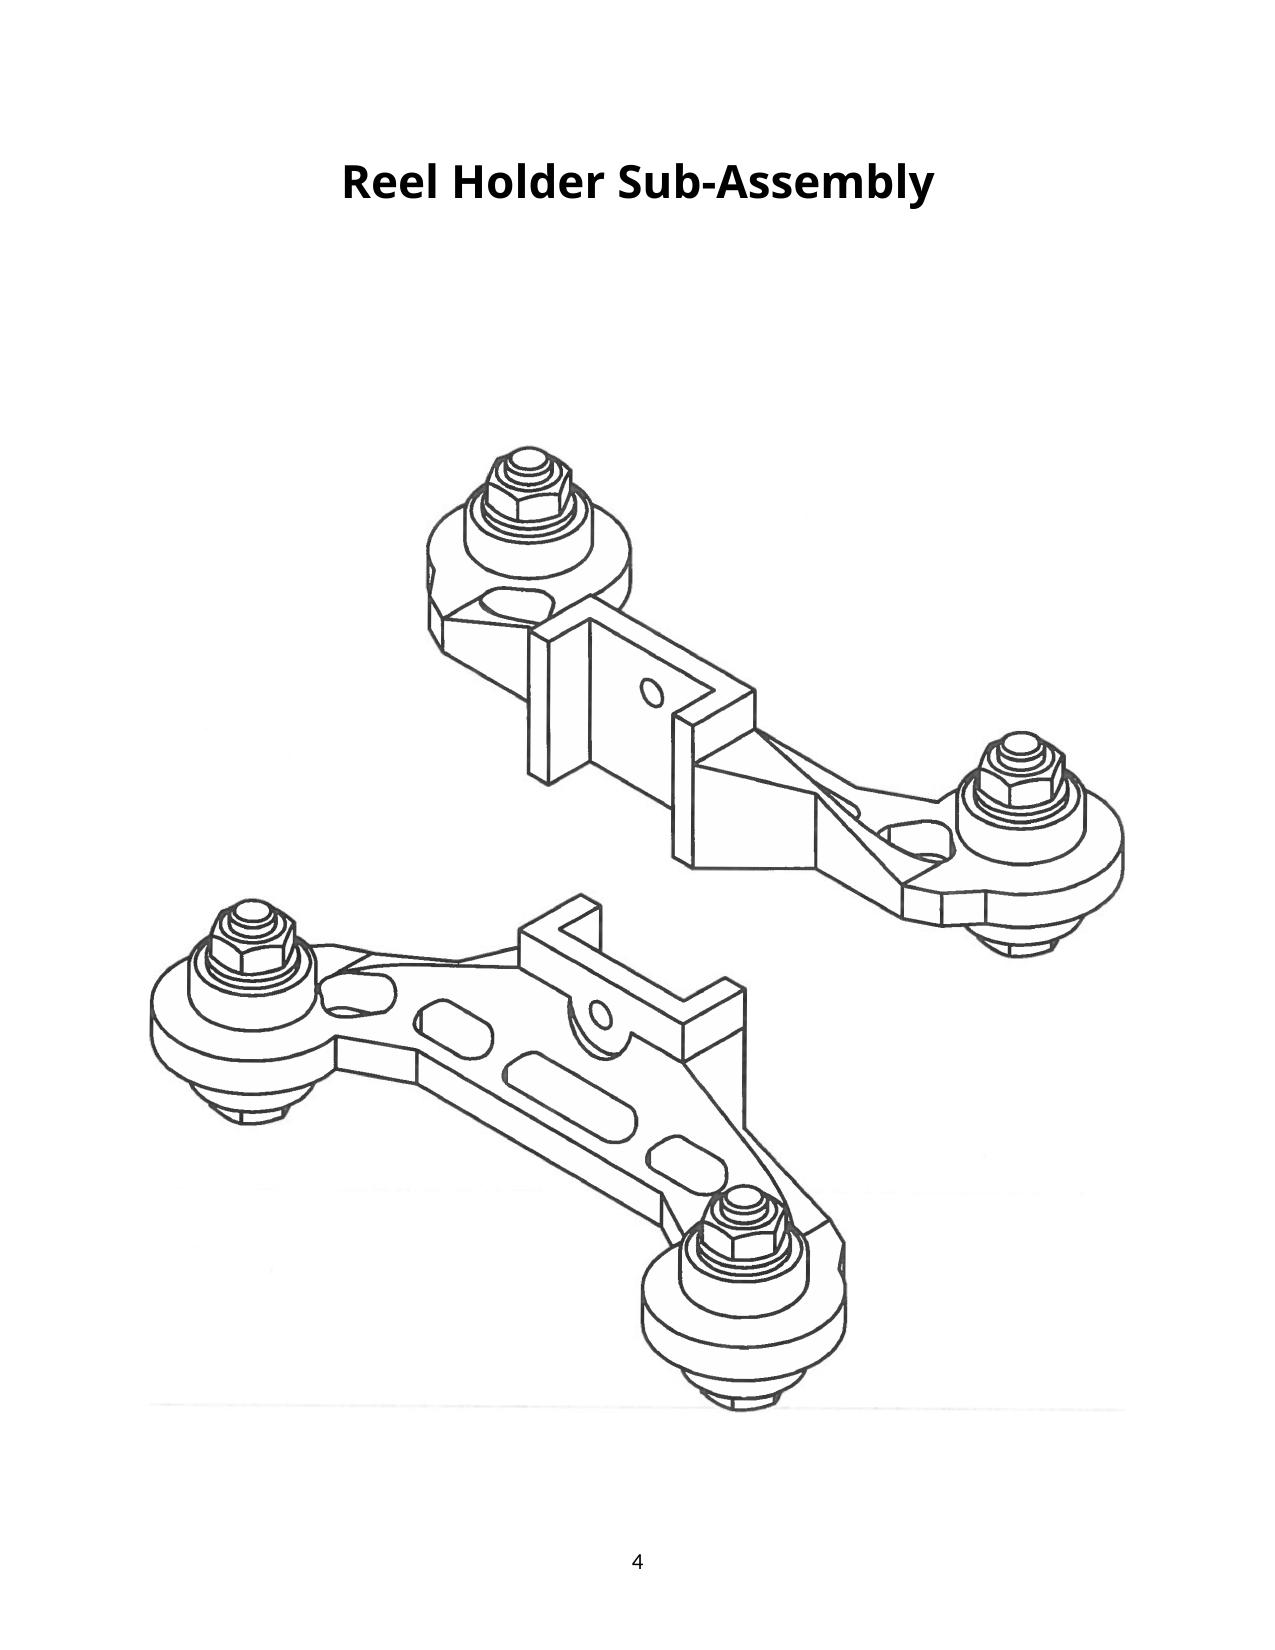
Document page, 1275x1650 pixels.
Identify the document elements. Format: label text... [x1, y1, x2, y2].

picture [149, 445, 1125, 1413]
subtitle Reel Holder Sub-Assembly [150, 150, 1125, 212]
